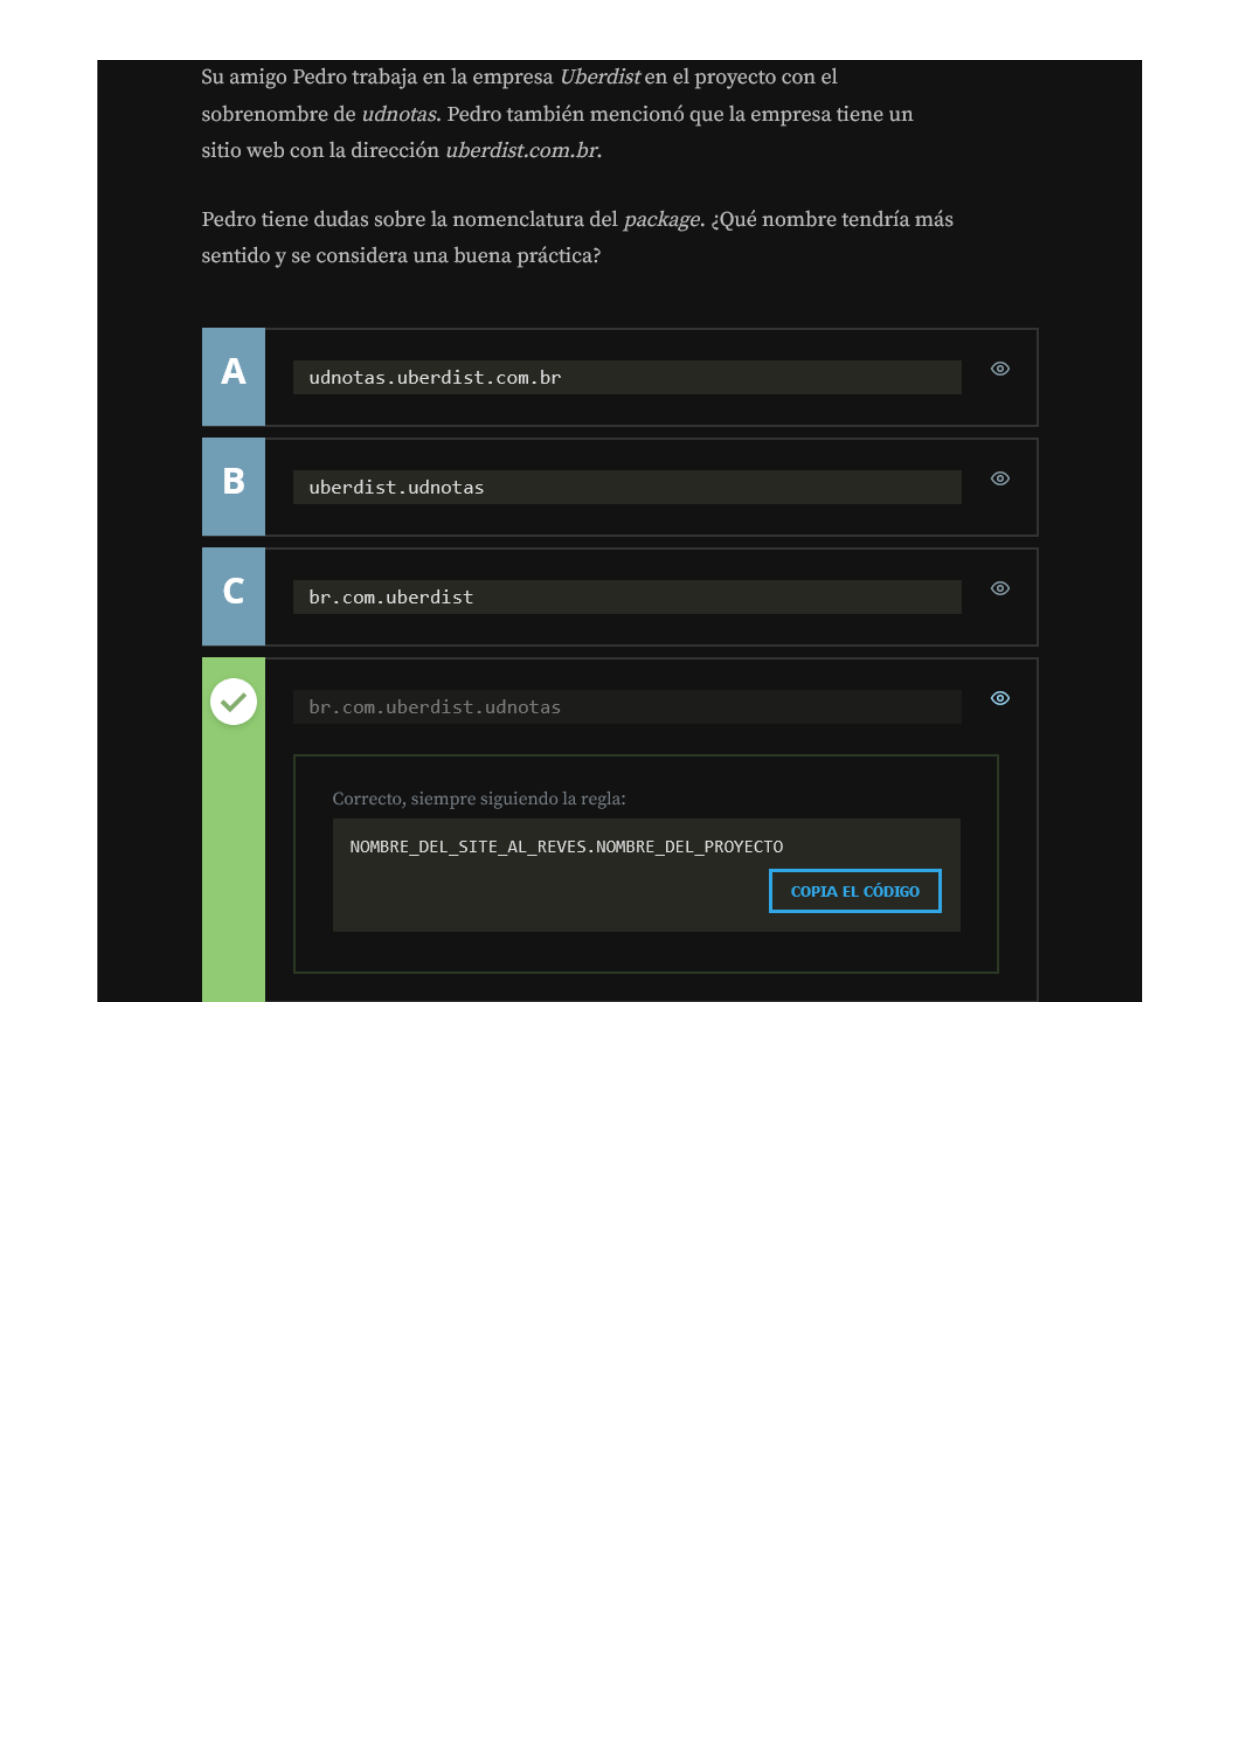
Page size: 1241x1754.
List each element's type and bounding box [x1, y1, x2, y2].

picture [97, 60, 1143, 1002]
